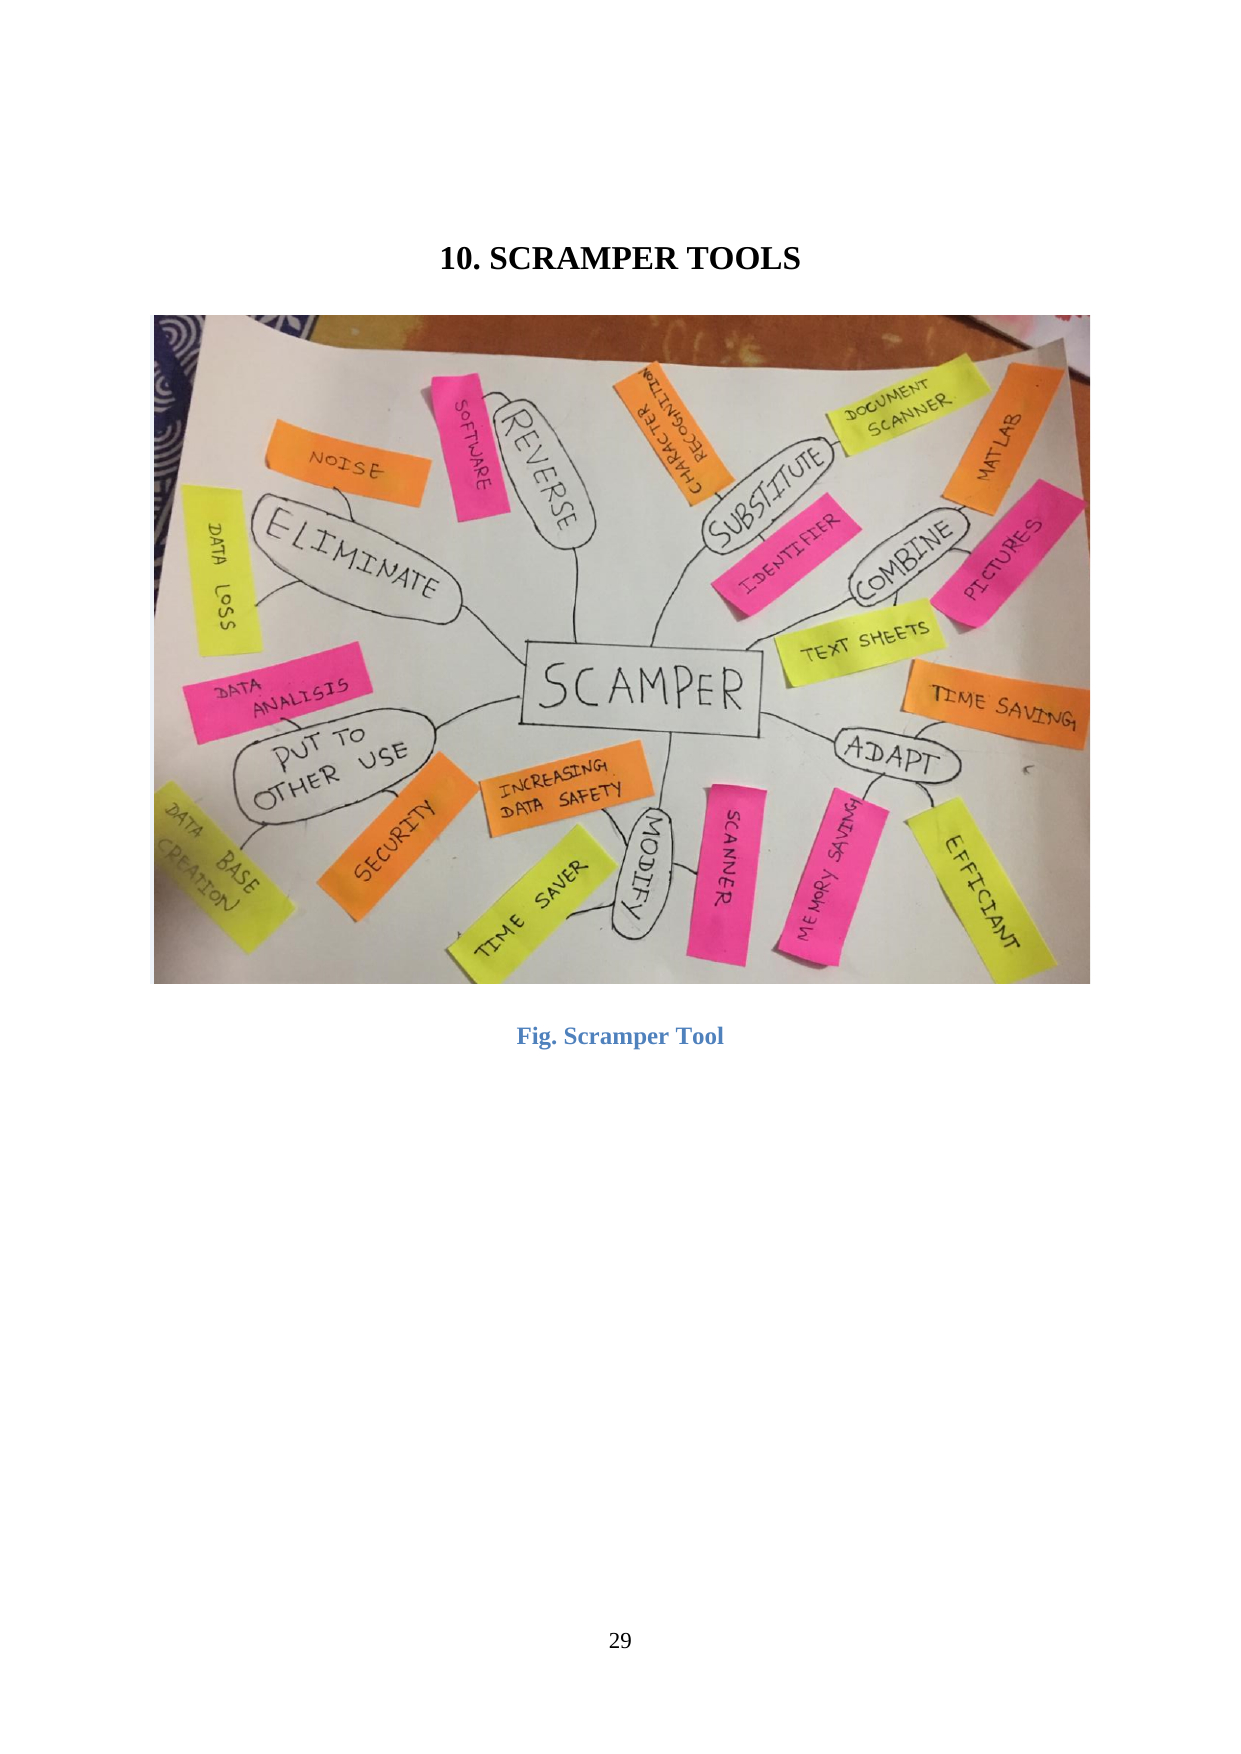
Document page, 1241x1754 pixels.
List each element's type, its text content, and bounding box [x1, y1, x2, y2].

subtitle 10. SCRAMPER TOOLS [150, 238, 1090, 277]
text Fig. Scramper Tool [150, 1021, 1090, 1050]
picture [150, 315, 1091, 984]
